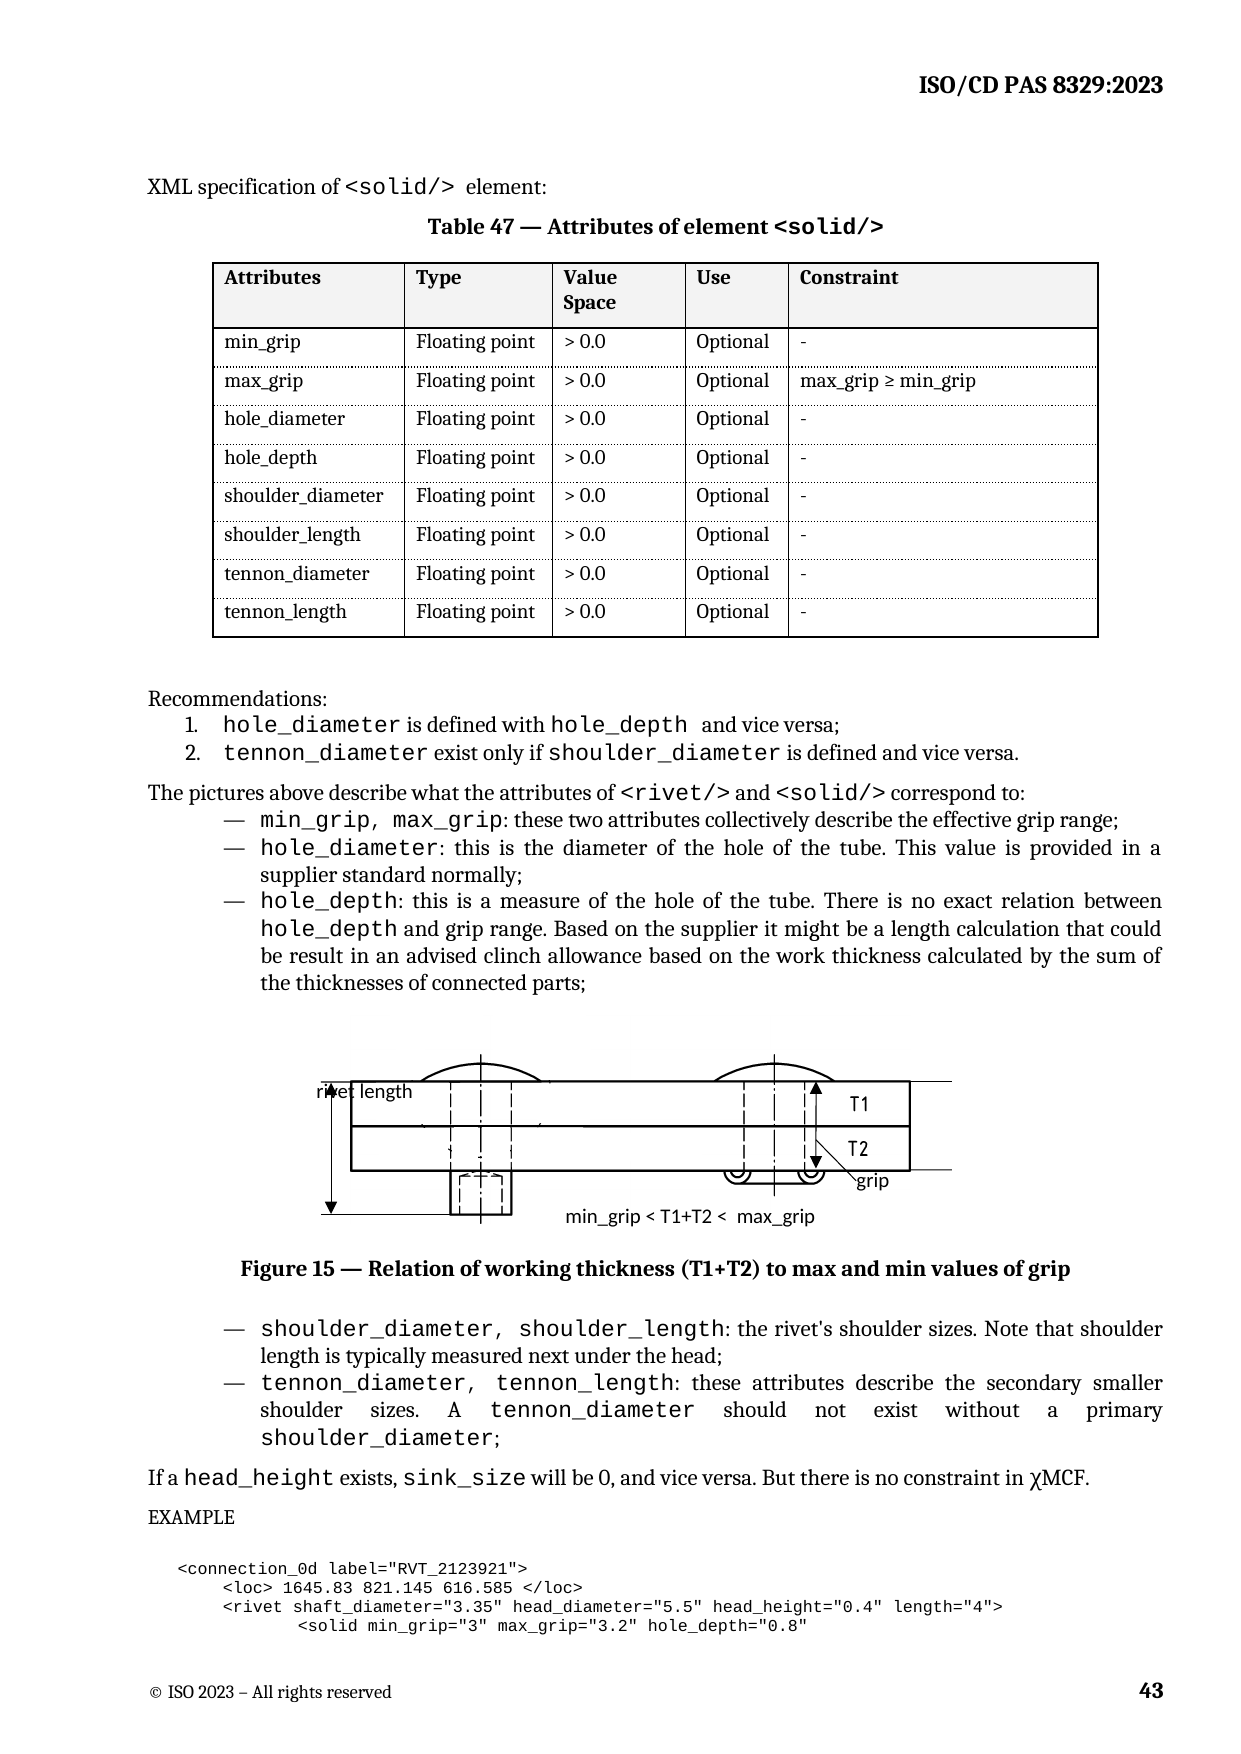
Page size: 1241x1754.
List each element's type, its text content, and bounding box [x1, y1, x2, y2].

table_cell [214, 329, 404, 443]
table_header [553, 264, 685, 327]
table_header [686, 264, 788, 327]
text <connection_0d label="RVT_2123921"> [165, 1561, 1146, 1579]
list tennon_diameter exist only if shoulder_diameter is defined and vice versa. [185, 739, 1163, 767]
picture [350, 1015, 911, 1224]
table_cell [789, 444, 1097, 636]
text EXAMPLE [148, 1504, 1163, 1529]
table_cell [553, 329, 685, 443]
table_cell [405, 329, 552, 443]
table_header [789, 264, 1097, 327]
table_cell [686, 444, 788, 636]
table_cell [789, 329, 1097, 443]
text XML specification of <solid/> element: [148, 174, 1163, 201]
list hole_diameter is defined with hole_depth and vice versa; [185, 712, 1163, 739]
text <solid min_grip="3" max_grip="3.2" hole_depth="0.8" [165, 1617, 1146, 1636]
text If a head_height exists, sink_size will be 0, and vice versa. But there is no constraint in χMCF. [148, 1464, 1163, 1492]
list shoulder_diameter, shoulder_length: the rivet's shoulder sizes. Note that shoulder length is typically measured next under the head; [223, 1316, 1163, 1369]
text <rivet shaft_diameter="3.35" head_diameter="5.5" head_height="0.4" length="4"> [165, 1598, 1146, 1617]
text The pictures above describe what the attributes of <rivet/> and <solid/> correspond to: [148, 779, 1163, 807]
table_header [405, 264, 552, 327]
list hole_diameter: this is the diameter of the hole of the tube. This value is provided in a supplier standard normally; [223, 834, 1163, 888]
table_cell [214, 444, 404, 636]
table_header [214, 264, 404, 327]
list tennon_diameter, tennon_length: these attributes describe the secondary smaller shoulder sizes. A tennon_diameter should not exist without a primary shoulder_diameter; [223, 1369, 1163, 1452]
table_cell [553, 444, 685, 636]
text Table 47 — Attributes of element <solid/> [148, 214, 1163, 241]
text <loc> 1645.83 821.145 616.585 </loc> [165, 1579, 1146, 1598]
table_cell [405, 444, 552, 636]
list min_grip, max_grip: these two attributes collectively describe the effective grip range; [223, 807, 1163, 834]
list hole_depth: this is a measure of the hole of the tube. There is no exact relation between hole_depth and grip range. Based on the supplier it might be a length calculation that could be result in an advised clinch allowance based on the work thickness calculated by the sum of the thicknesses of connected parts; [223, 888, 1163, 996]
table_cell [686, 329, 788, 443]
text Recommendations: [148, 685, 1163, 712]
